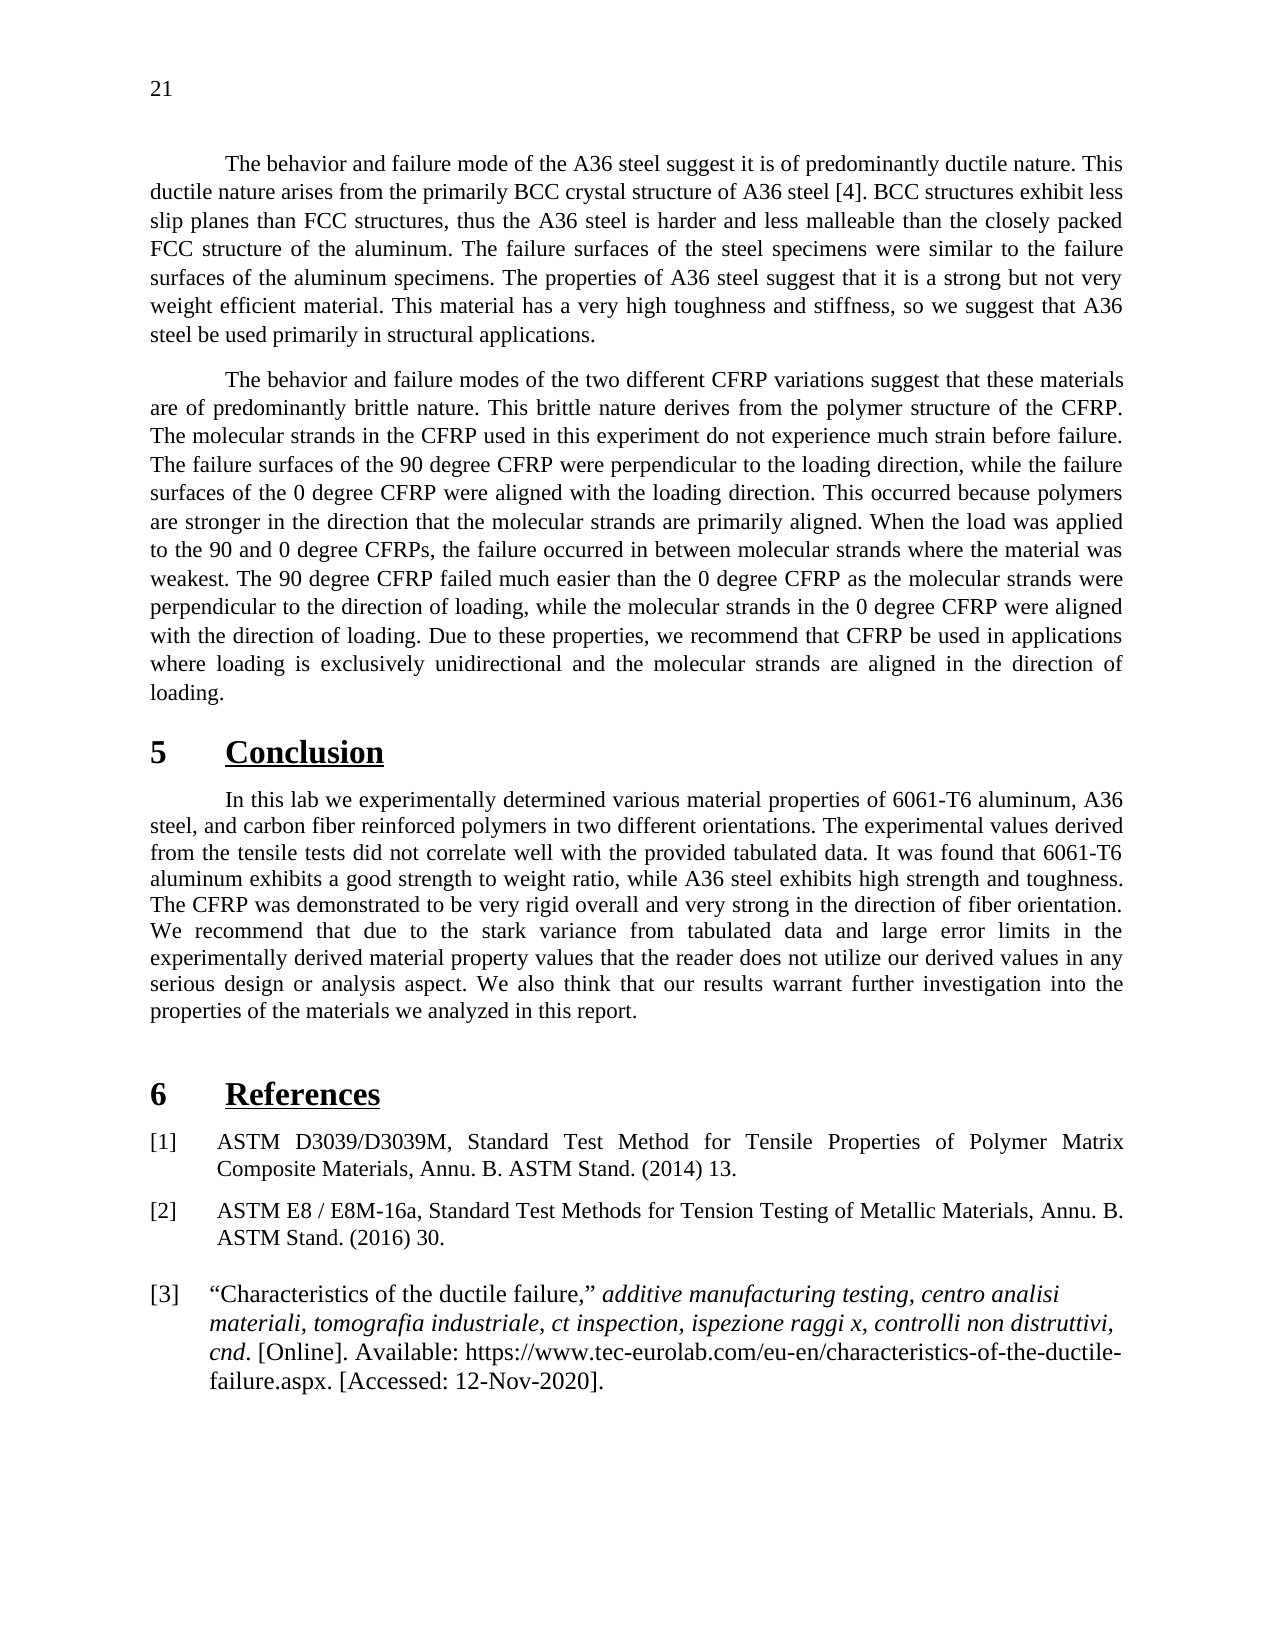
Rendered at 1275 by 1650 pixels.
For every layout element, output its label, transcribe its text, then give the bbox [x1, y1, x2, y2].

text In this lab we experimentally determined various material properties of 6061-T6 aluminum, A36 steel, and carbon fiber reinforced polymers in two different orientations. The experimental values derived from the tensile tests did not correlate well with the provided tabulated data. It was found that 6061-T6 aluminum exhibits a good strength to weight ratio, while A36 steel exhibits high strength and toughness. The CFRP was demonstrated to be very rigid overall and very strong in the direction of fiber orientation. We recommend that due to the stark variance from tabulated data and large error limits in the experimentally derived material property values that the reader does not utilize our derived values in any serious design or analysis aspect. We also think that our results warrant further investigation into the properties of the materials we analyzed in this report. [150, 786, 1125, 1023]
text The behavior and failure modes of the two different CFRP variations suggest that these materials are of predominantly brittle nature. This brittle nature derives from the polymer structure of the CFRP. The molecular strands in the CFRP used in this experiment do not experience much strain before failure. The failure surfaces of the 90 degree CFRP were perpendicular to the loading direction, while the failure surfaces of the 0 degree CFRP were aligned with the loading direction. This occurred because polymers are stronger in the direction that the molecular strands are primarily aligned. When the load was applied to the 90 and 0 degree CFRPs, the failure occurred in between molecular strands where the material was weakest. The 90 degree CFRP failed much easier than the 0 degree CFRP as the molecular strands were perpendicular to the direction of loading, while the molecular strands in the 0 degree CFRP were aligned with the direction of loading. Due to these properties, we recommend that CFRP be used in applications where loading is exclusively unidirectional and the molecular strands are aligned in the direction of loading. [150, 366, 1125, 705]
text [2] ASTM E8 / E8M-16a, Standard Test Methods for Tension Testing of Metallic Materials, Annu. B. ASTM Stand. (2016) 30. [150, 1198, 1125, 1250]
subtitle Conclusion [150, 732, 1125, 770]
text [1] ASTM D3039/D3039M, Standard Test Method for Tensile Properties of Polymer Matrix Composite Materials, Annu. B. ASTM Stand. (2014) 13. [150, 1128, 1125, 1181]
text [3] “Characteristics of the ductile failure,” additive manufacturing testing, centro analisi materiali, tomografia industriale, ct inspection, ispezione raggi x, controlli non distruttivi, cnd. [Online]. Available: https://www.tec-eurolab.com/eu-en/characteristics-of-the-ductile-failure.aspx. [Accessed: 12-Nov-2020]. [150, 1279, 1125, 1394]
text The behavior and failure mode of the A36 steel suggest it is of predominantly ductile nature. This ductile nature arises from the primarily BCC crystal structure of A36 steel [4]. BCC structures exhibit less slip planes than FCC structures, thus the A36 steel is harder and less malleable than the closely packed FCC structure of the aluminum. The failure surfaces of the steel specimens were similar to the failure surfaces of the aluminum specimens. The properties of A36 steel suggest that it is a strong but not very weight efficient material. This material has a very high toughness and stiffness, so we suggest that A36 steel be used primarily in structural applications. [150, 150, 1125, 347]
subtitle References [150, 1074, 1125, 1113]
